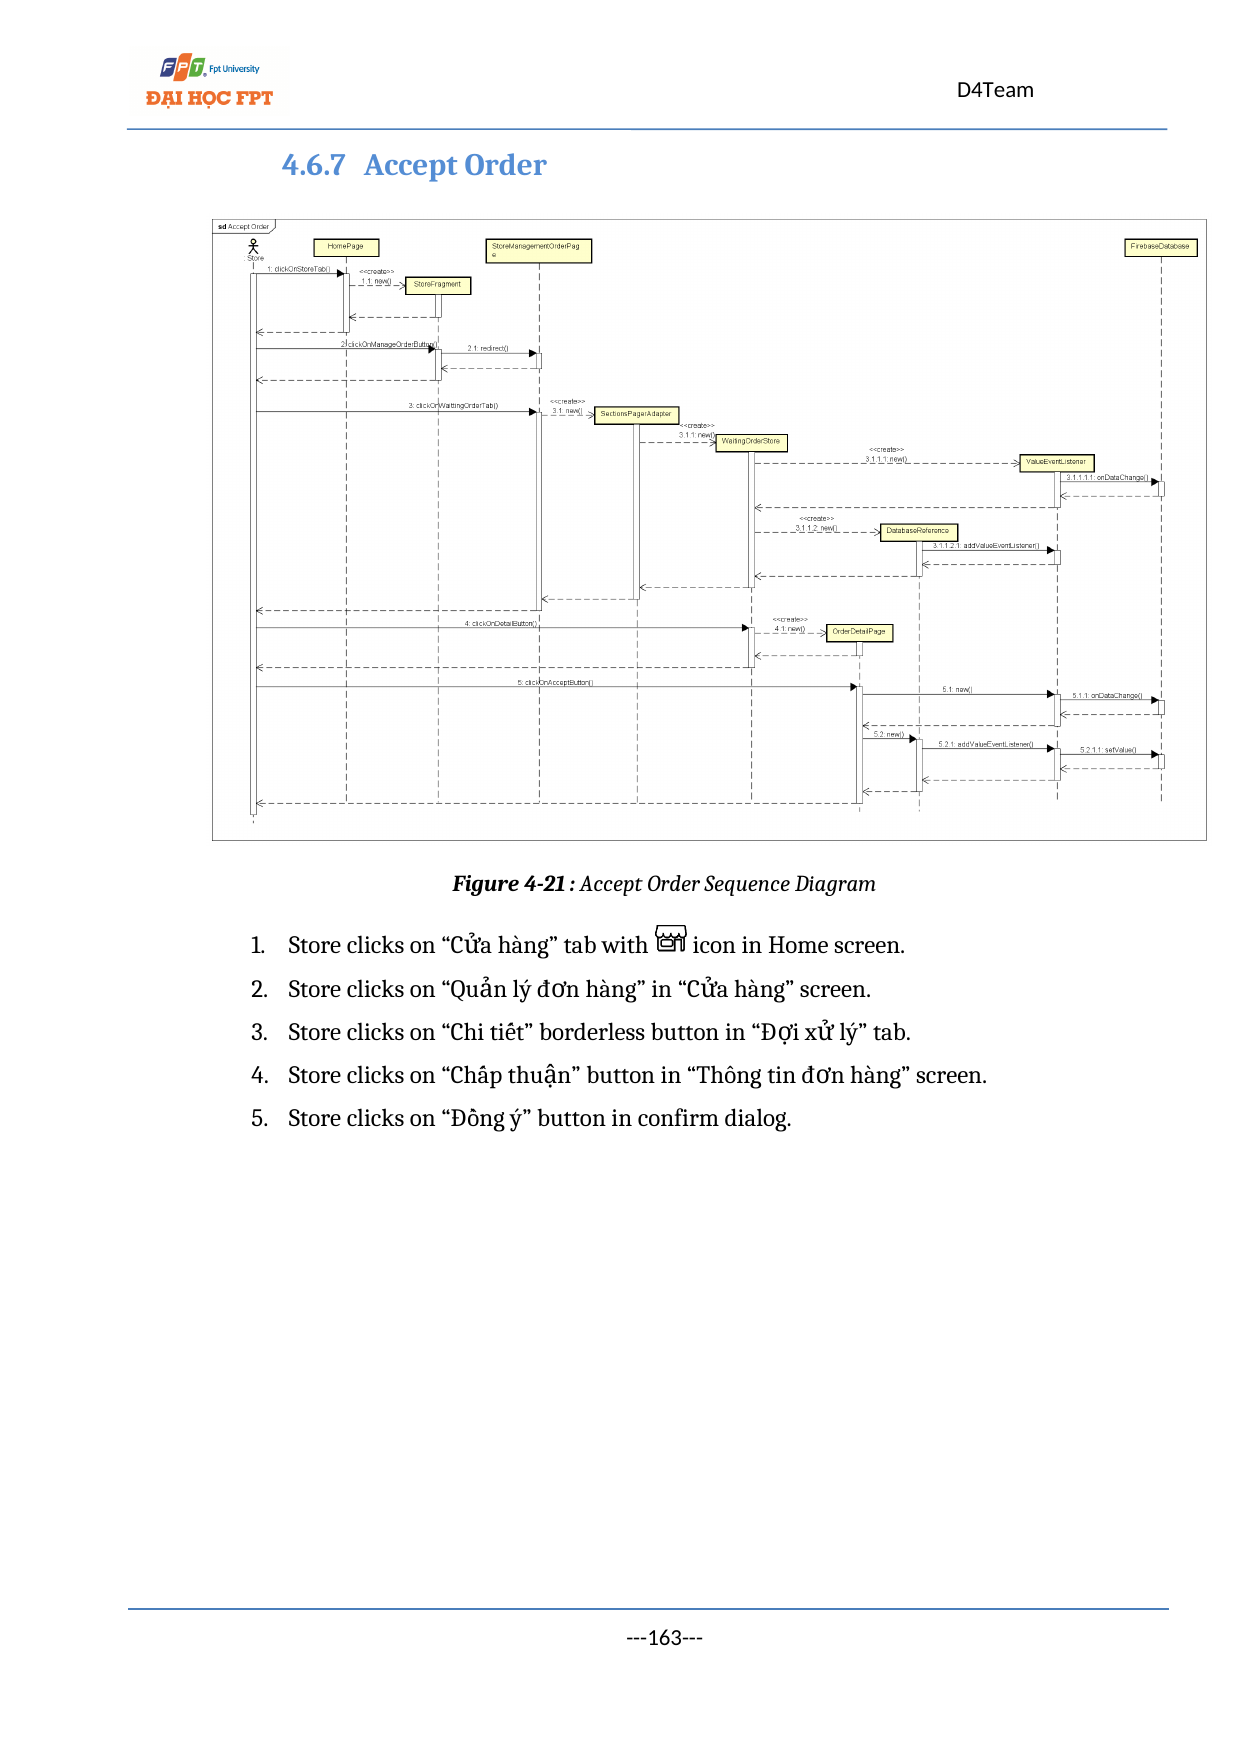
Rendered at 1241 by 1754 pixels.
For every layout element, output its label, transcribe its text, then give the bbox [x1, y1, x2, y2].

subtitle Accept Order [282, 148, 1122, 184]
picture [654, 921, 687, 954]
list Store clicks on “Đồng ý” button in confirm dialog. [251, 1104, 1122, 1133]
text Figure 4-21 : Accept Order Sequence Diagram [207, 870, 1122, 897]
list Store clicks on “Quản lý đơn hàng” in “Cửa hàng” screen. [251, 974, 1122, 1003]
list Store clicks on “Chấp thuận” button in “Thông tin đơn hàng” screen. [251, 1061, 1122, 1089]
list Store clicks on “Cửa hàng” tab with icon in Home screen. [251, 921, 1122, 960]
picture [129, 46, 290, 116]
list Store clicks on “Chi tiết” borderless button in “Đợi xử lý” tab. [251, 1018, 1122, 1046]
picture [206, 213, 1212, 846]
